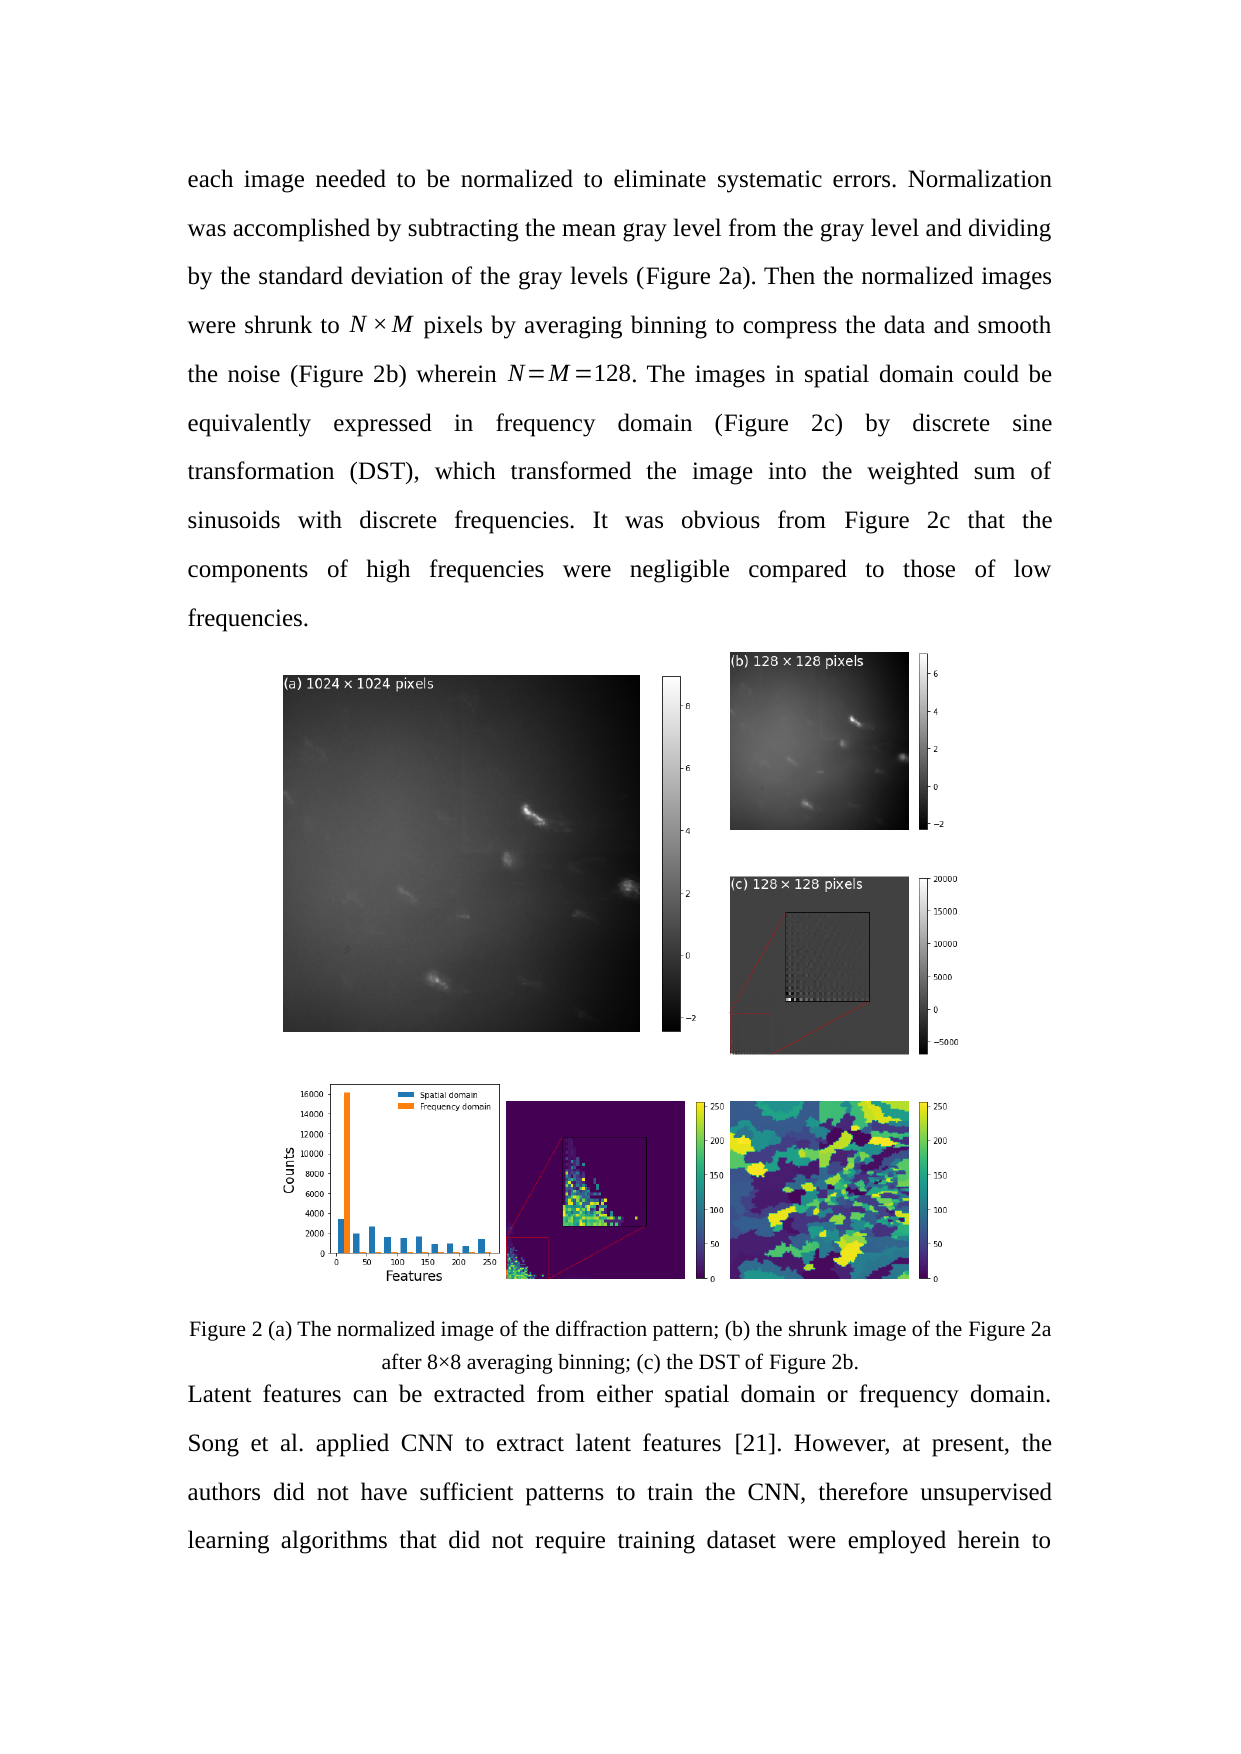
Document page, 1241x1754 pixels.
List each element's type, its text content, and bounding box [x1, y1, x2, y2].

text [187, 162, 1053, 633]
picture [277, 647, 963, 1288]
text Figure 2 (a) The normalized image of the diffraction pattern; (b) the shrunk image of the Figure 2a after 8×8 averaging binning; (c) the DST of Figure 2b. [187, 1312, 1053, 1377]
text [187, 1377, 1053, 1556]
